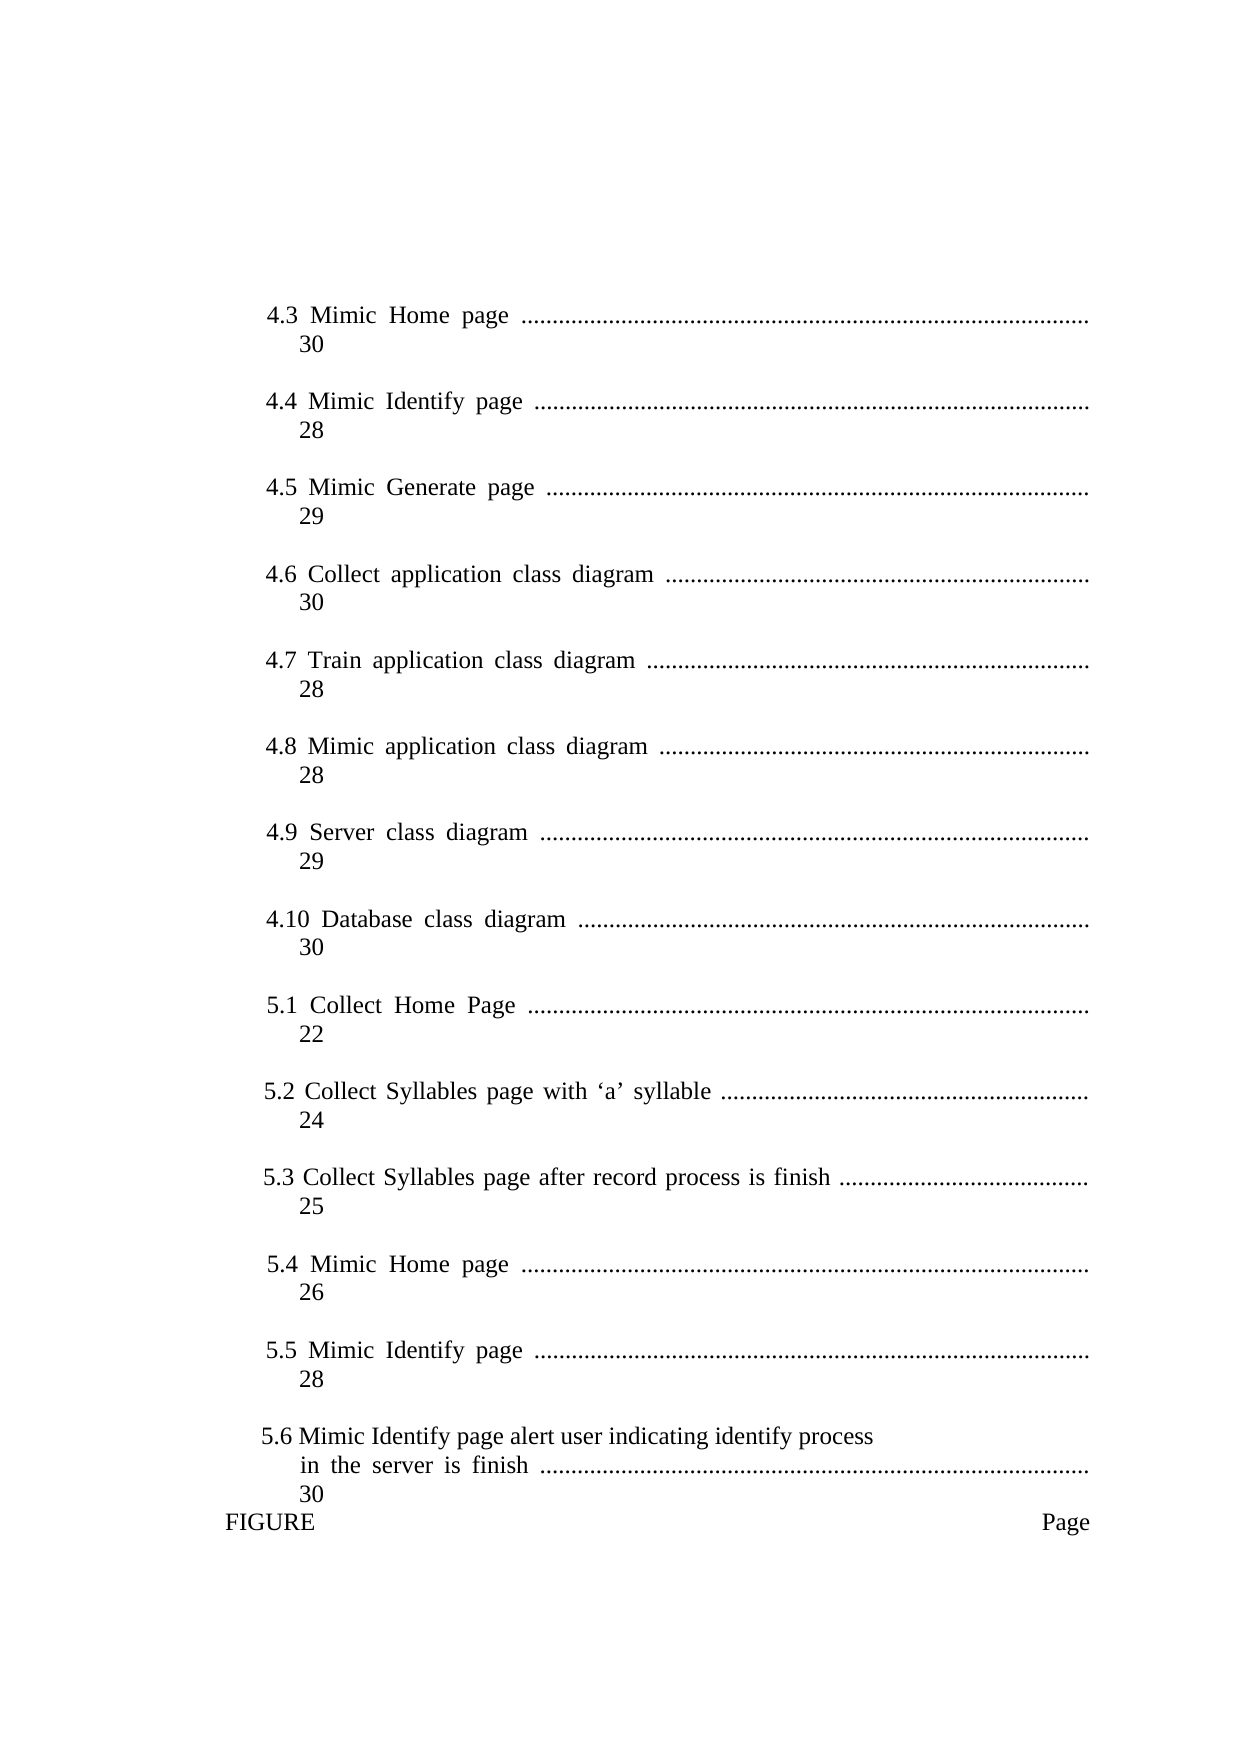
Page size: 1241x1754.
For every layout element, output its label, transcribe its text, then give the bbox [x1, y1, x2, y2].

text 5.4 Mimic Home page ........................................................................................... 26 [254, 1249, 1090, 1306]
text FIGURE Page [225, 1507, 1090, 1565]
text 5.6 Mimic Identify page alert user indicating identify process [254, 1421, 1090, 1450]
text 4.4 Mimic Identify page ......................................................................................... 28 [254, 386, 1090, 444]
text 5.1 Collect Home Page .......................................................................................... 22 [254, 990, 1090, 1047]
text 4.7 Train application class diagram ....................................................................... 28 [254, 645, 1090, 702]
text 4.6 Collect application class diagram .................................................................... 30 [254, 559, 1090, 616]
text 5.2 Collect Syllables page with ‘a’ syllable ........................................................... 24 [254, 1076, 1090, 1134]
text 4.9 Server class diagram ........................................................................................ 29 [254, 817, 1090, 875]
text 4.3 Mimic Home page ........................................................................................... 30 [254, 300, 1090, 357]
text 4.8 Mimic application class diagram ..................................................................... 28 [254, 731, 1090, 789]
text 5.5 Mimic Identify page ......................................................................................... 28 [254, 1335, 1090, 1392]
text 4.10 Database class diagram .................................................................................. 30 [254, 904, 1090, 961]
text 4.5 Mimic Generate page ....................................................................................... 29 [254, 472, 1090, 530]
text in the server is finish ........................................................................................ 30 [299, 1450, 1090, 1507]
text 5.3 Collect Syllables page after record process is finish ........................................ 25 [254, 1162, 1090, 1220]
